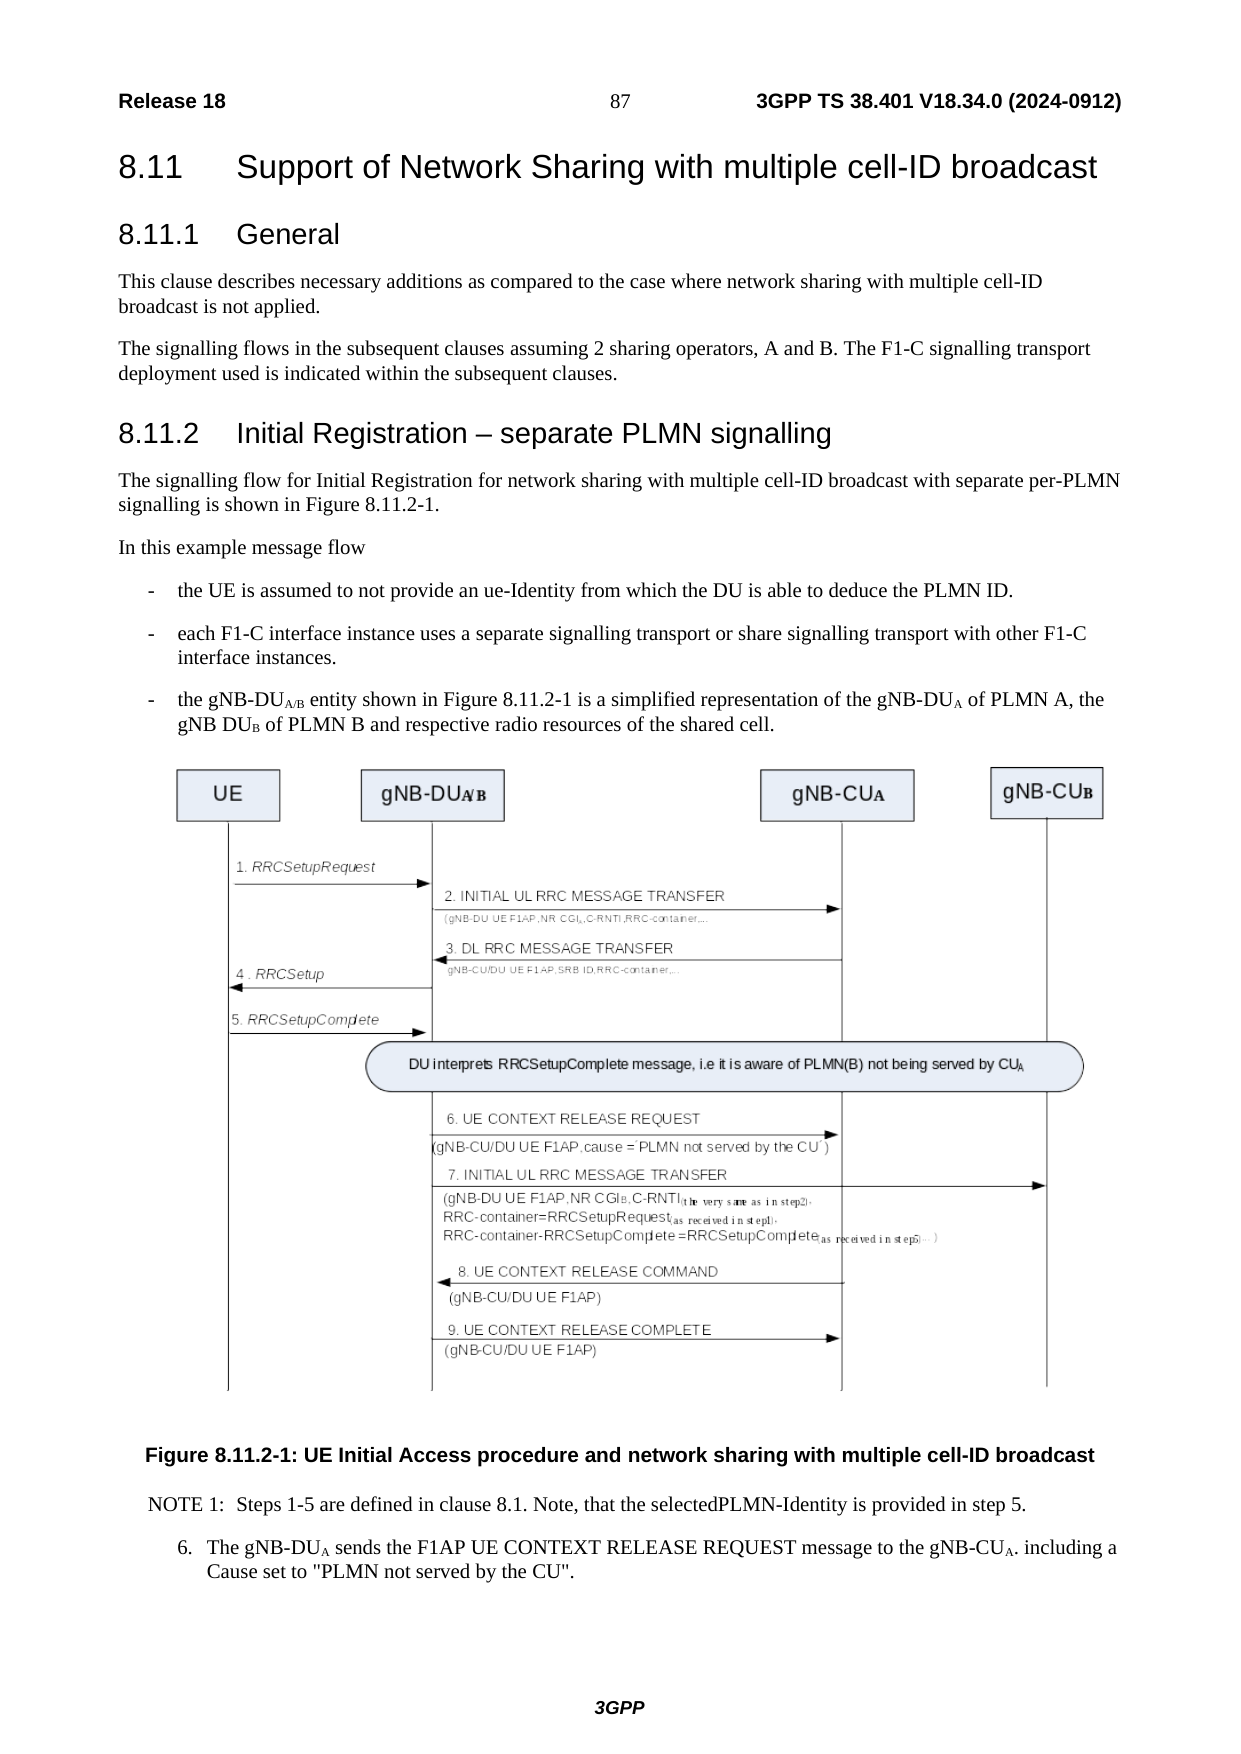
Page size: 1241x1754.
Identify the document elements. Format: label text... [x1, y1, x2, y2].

subtitle 8.11.2 Initial Registration – separate PLMN signalling [118, 416, 1122, 449]
text NOTE 1: Steps 1-5 are defined in clause 8.1. Note, that the selectedPLMN-Identity is provided in step 5. [148, 1492, 1122, 1516]
text The signalling flows in the subsequent clauses assuming 2 sharing operators, A and B. The F1-C signalling transport deployment used is indicated within the subsequent clauses. [118, 336, 1122, 384]
text - the UE is assumed to not provide an ue-Identity from which the DU is able to deduce the PLMN ID. [148, 578, 1122, 602]
text In this example message flow [118, 535, 1122, 559]
text - the gNB-DUA/B entity shown in Figure 8.11.2-1 is a simplified representation of the gNB-DUA of PLMN A, the gNB DUB of PLMN B and respective radio resources of the shared cell. [148, 687, 1122, 736]
subtitle 8.11.1 General [118, 217, 1122, 251]
text - each F1-C interface instance uses a separate signalling transport or share signalling transport with other F1-C interface instances. [148, 621, 1122, 669]
text This clause describes necessary additions as compared to the case where network sharing with multiple cell-ID broadcast is not applied. [118, 269, 1122, 318]
text Figure 8.11.2-1: UE Initial Access procedure and network sharing with multiple cell-ID broadcast [118, 1443, 1122, 1467]
subtitle 8.11 Support of Network Sharing with multiple cell-ID broadcast [118, 147, 1122, 186]
text 6. The gNB-DUA sends the F1AP UE CONTEXT RELEASE REQUEST message to the gNB-CUA. including a Cause set to "PLMN not served by the CU". [177, 1535, 1122, 1583]
text The signalling flow for Initial Registration for network sharing with multiple cell-ID broadcast with separate per-PLMN signalling is shown in Figure 8.11.2-1. [118, 468, 1122, 516]
